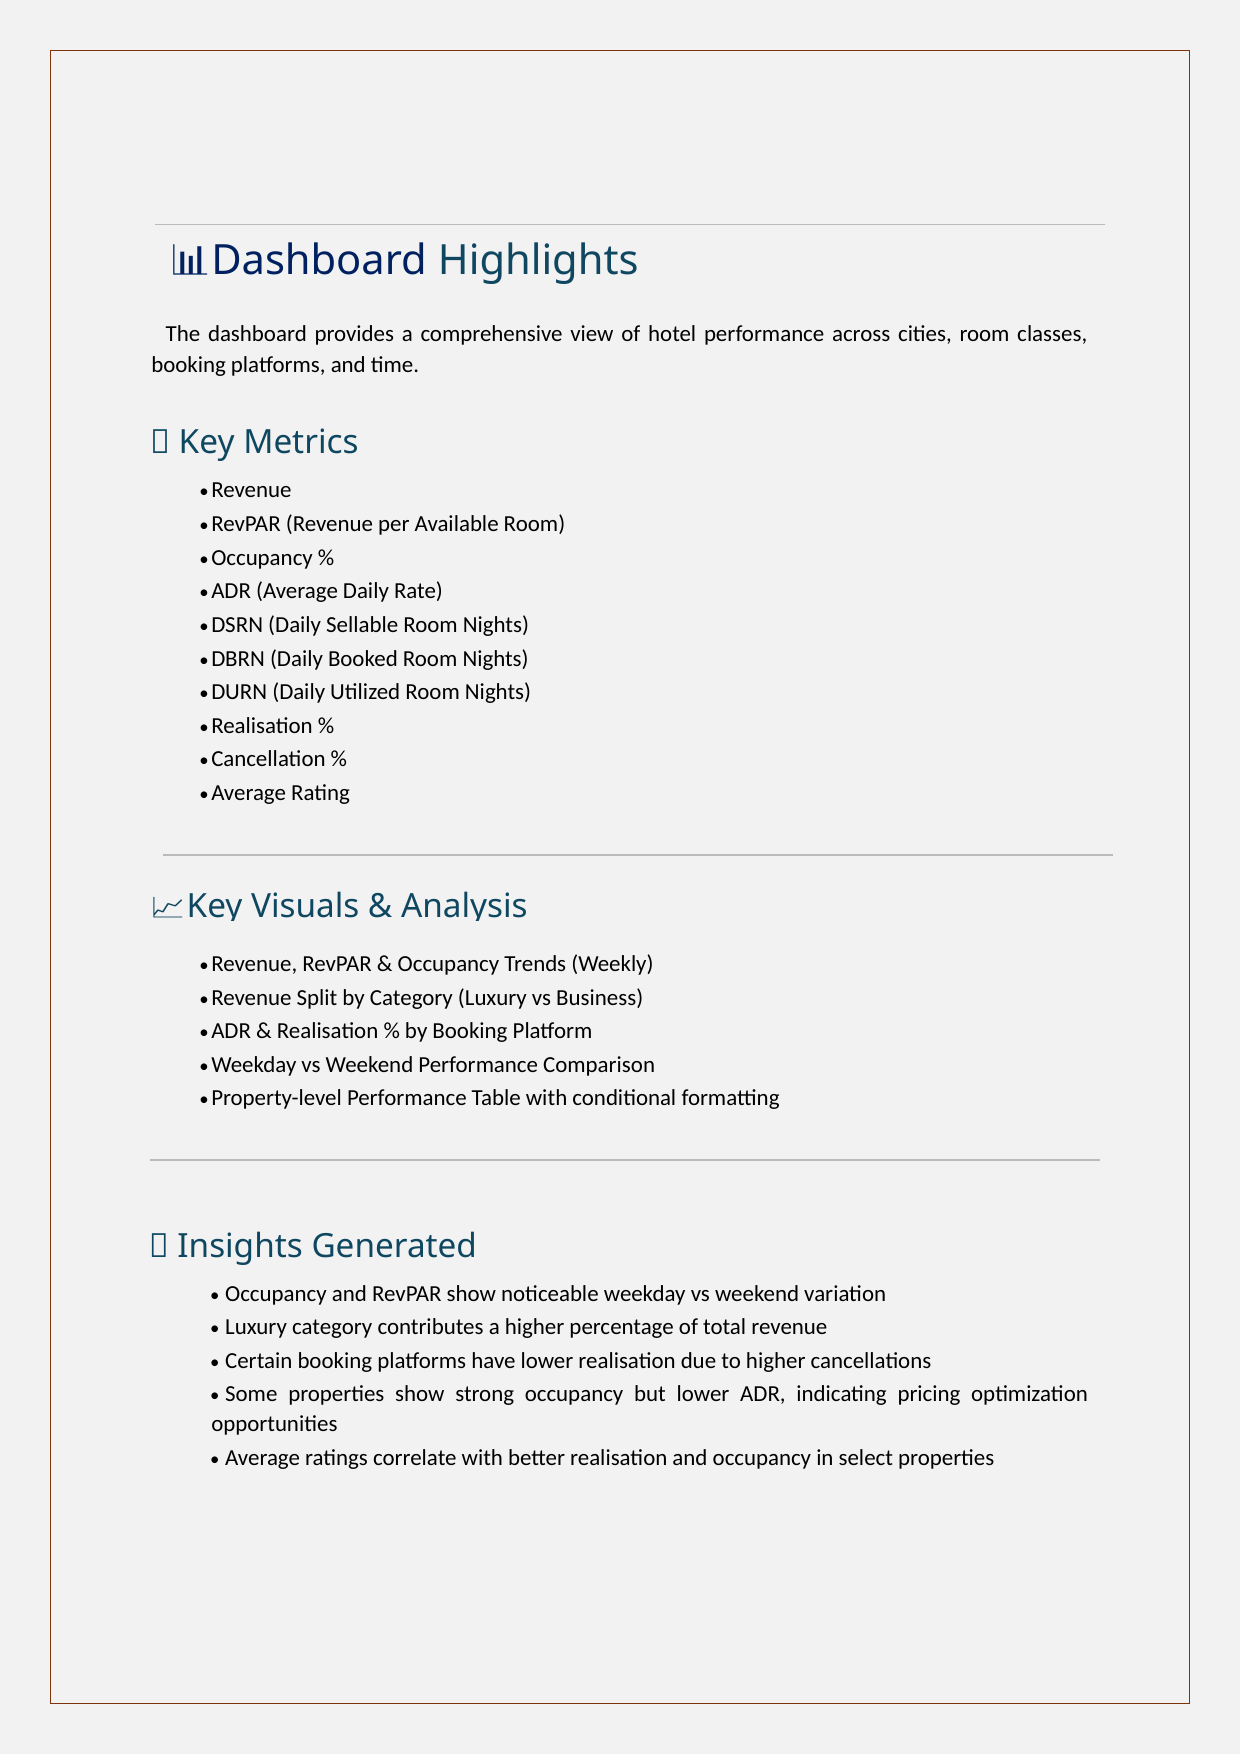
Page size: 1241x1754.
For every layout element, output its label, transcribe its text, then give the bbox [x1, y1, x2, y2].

list DSRN (Daily Sellable Room Nights) [199, 610, 1090, 638]
list Weekday vs Weekend Performance Comparison [199, 1050, 1090, 1078]
list DBRN (Daily Booked Room Nights) [199, 644, 1090, 672]
list ADR & Realisation % by Booking Platform [199, 1016, 1090, 1044]
list Some properties show strong occupancy but lower ADR, indicating pricing optimization opportunities [210, 1379, 1089, 1437]
list ADR (Average Daily Rate) [199, 576, 1090, 604]
list Occupancy % [199, 543, 1090, 571]
list Revenue, RevPAR & Occupancy Trends (Weekly) [199, 949, 1090, 977]
list Average Rating [199, 778, 1090, 806]
subtitle 🧠 Insights Generated [148, 1222, 1090, 1267]
list Occupancy and RevPAR show noticeable weekday vs weekend variation [210, 1279, 1089, 1307]
subtitle Key Metrics [150, 418, 1090, 463]
list Revenue [199, 475, 1090, 503]
list Average ratings correlate with better realisation and occupancy in select properties [210, 1443, 1089, 1471]
list Property-level Performance Table with conditional formatting [199, 1083, 1090, 1112]
list Realisation % [199, 711, 1090, 739]
list Cancellation % [199, 744, 1090, 773]
text The dashboard provides a comprehensive view of hotel performance across cities, room classes, booking platforms, and time. [150, 319, 1089, 378]
list Revenue Split by Category (Luxury vs Business) [199, 983, 1090, 1011]
list RevPAR (Revenue per Available Room) [199, 509, 1090, 537]
list Luxury category contributes a higher percentage of total revenue [210, 1312, 1089, 1340]
list Certain booking platforms have lower realisation due to higher cancellations [210, 1346, 1089, 1374]
list DURN (Daily Utilized Room Nights) [199, 677, 1090, 705]
